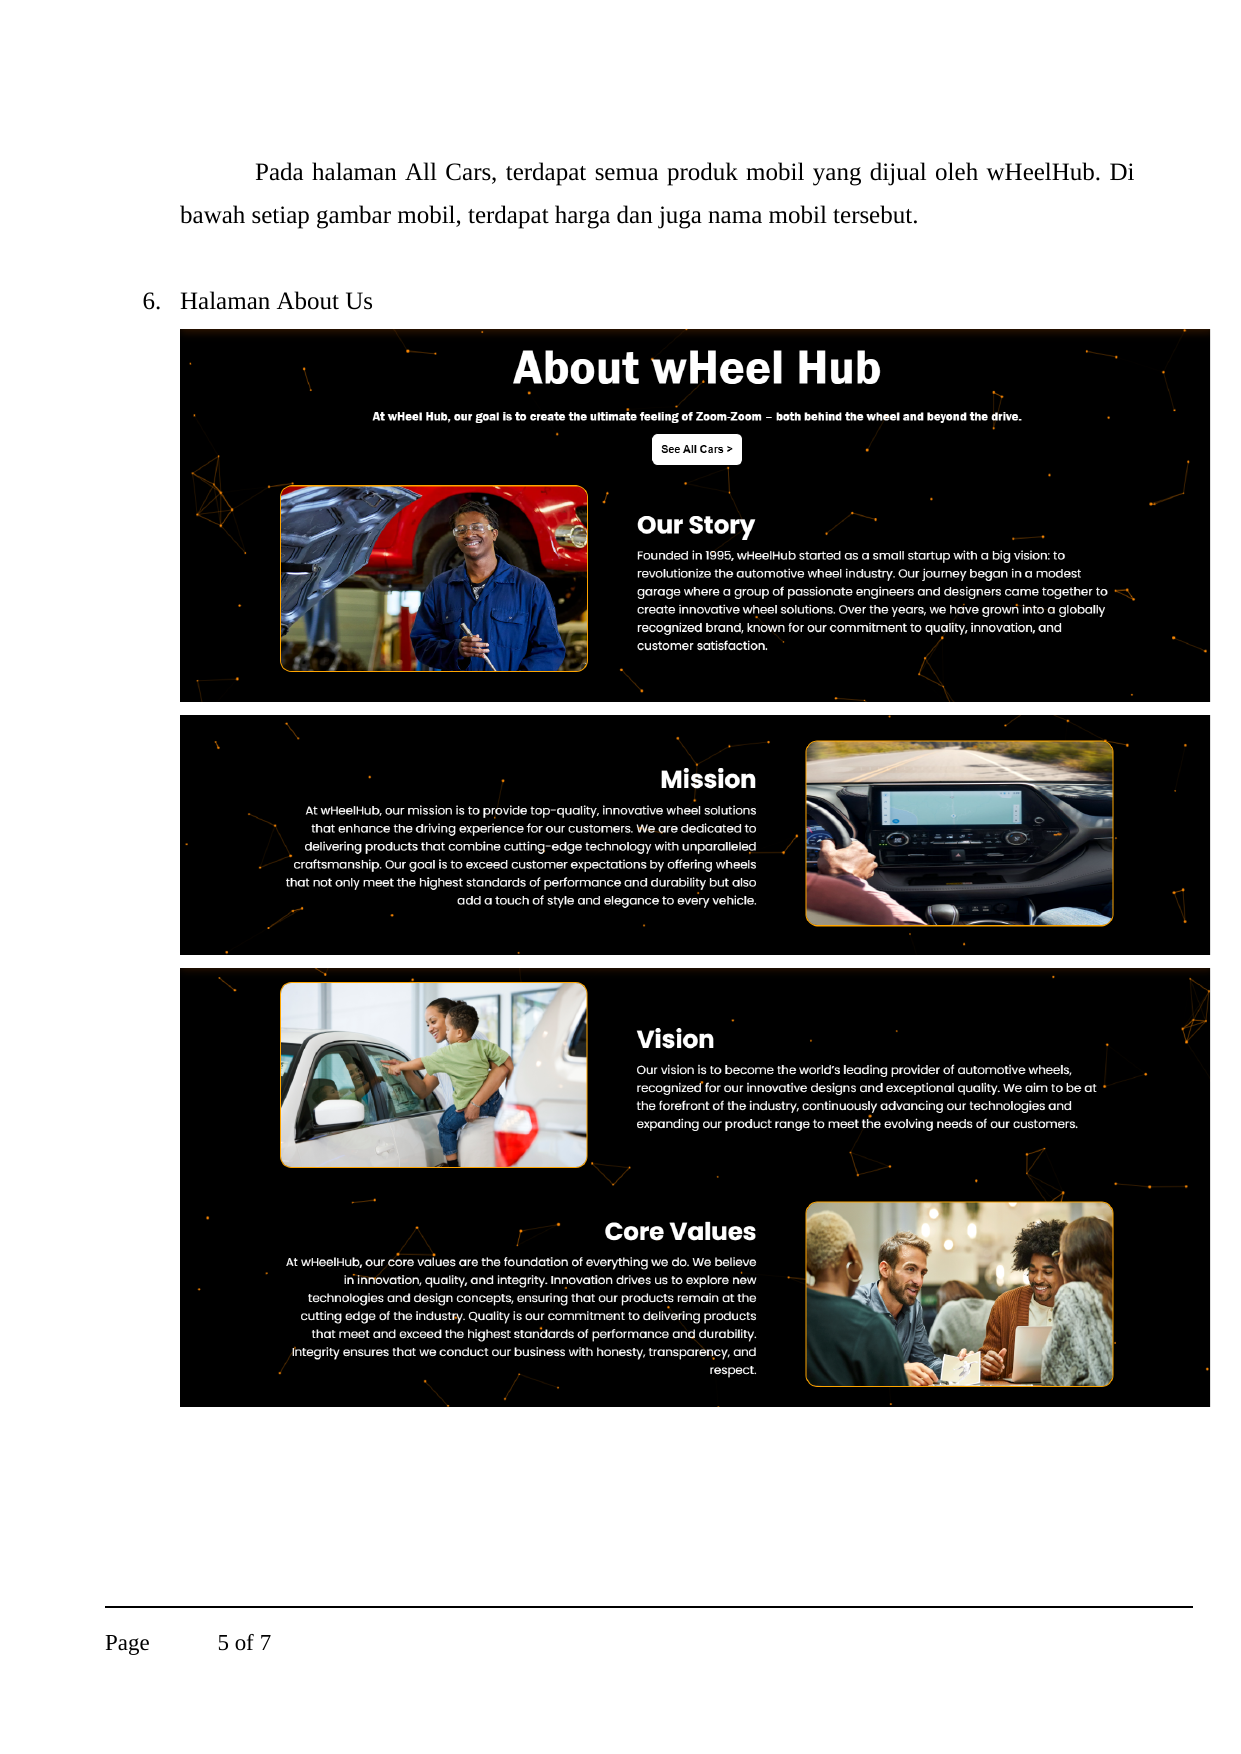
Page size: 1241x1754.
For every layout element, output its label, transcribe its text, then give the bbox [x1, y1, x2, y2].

list Pada halaman All Cars, terdapat semua produk mobil yang dijual oleh wHeelHub. Di bawah setiap gambar mobil, terdapat harga dan juga nama mobil tersebut. [180, 157, 1135, 228]
picture [180, 715, 1211, 955]
picture [180, 329, 1211, 702]
list Halaman About Us [142, 286, 1135, 315]
picture [180, 968, 1211, 1407]
